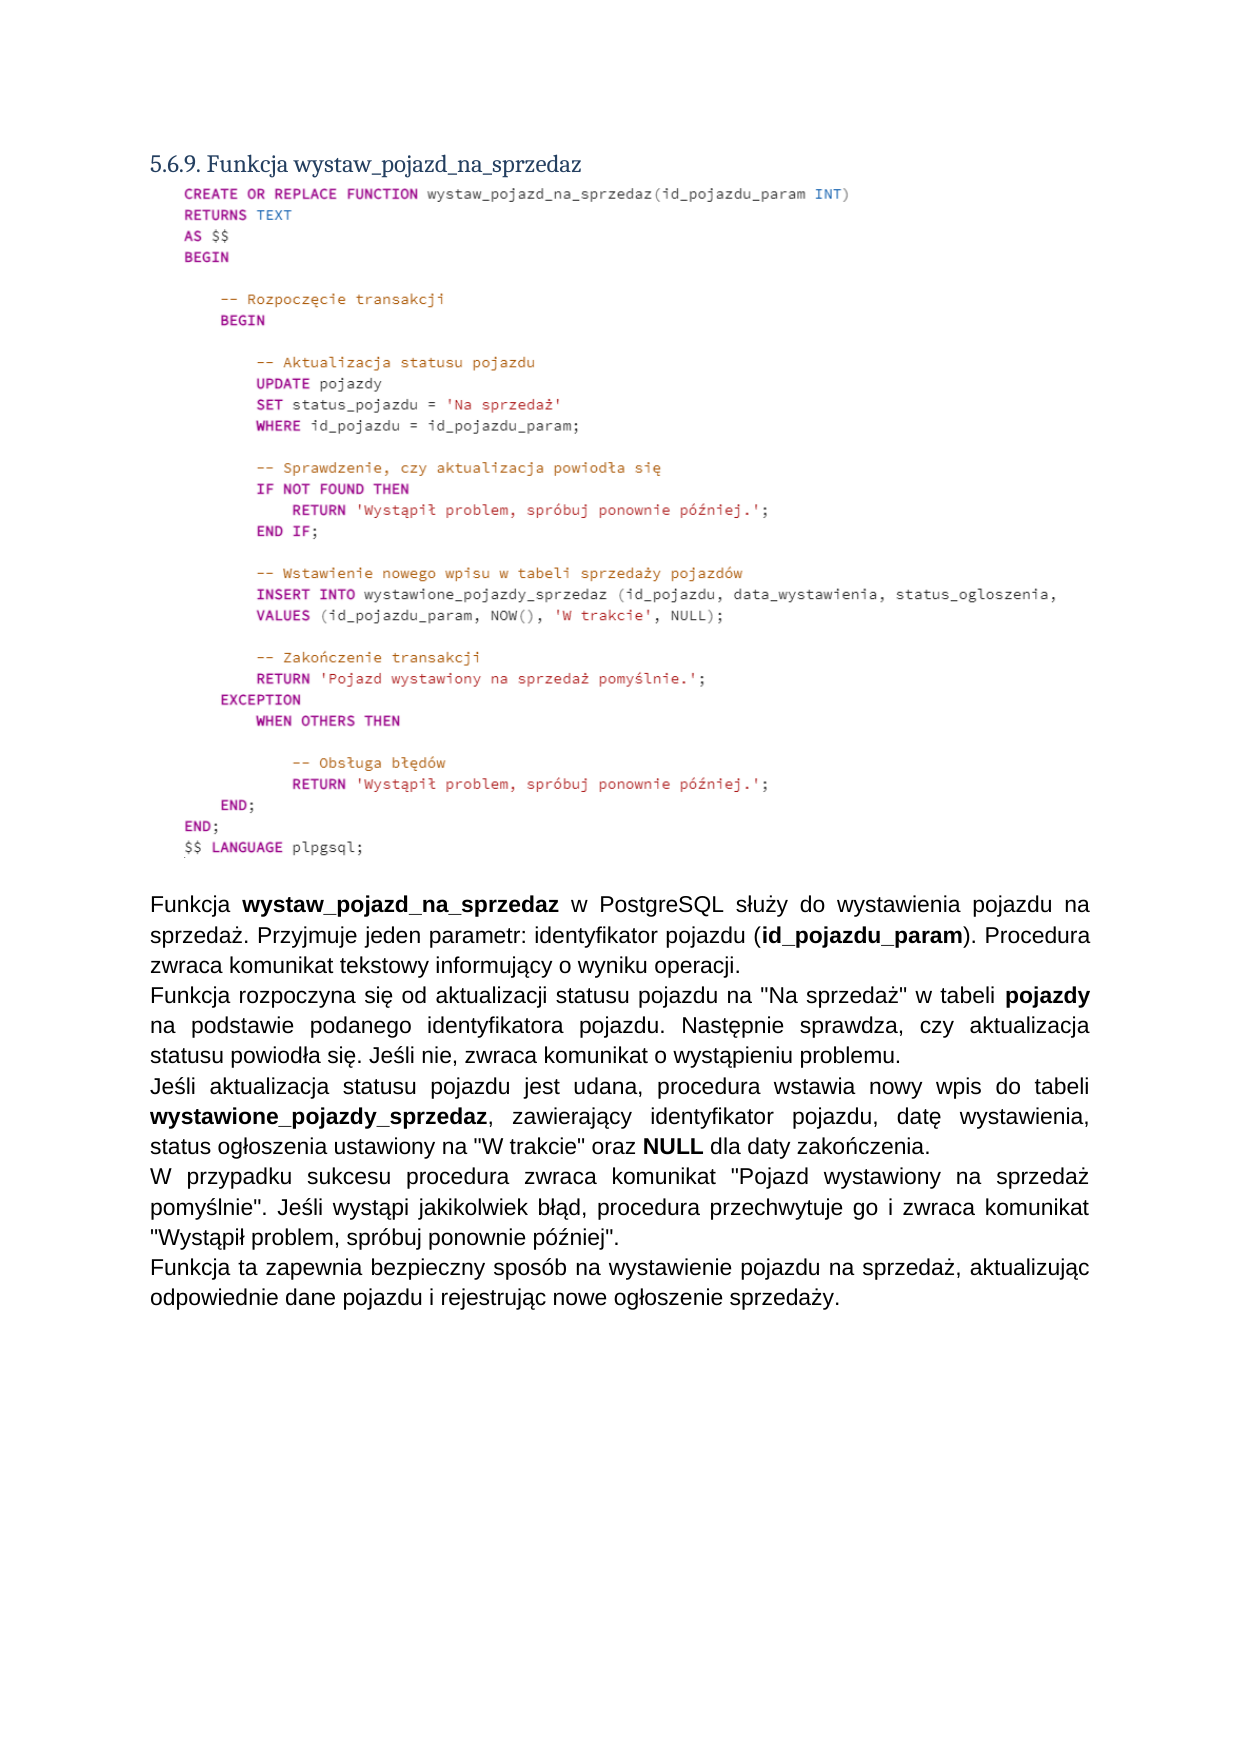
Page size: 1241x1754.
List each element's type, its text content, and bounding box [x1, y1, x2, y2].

picture [181, 183, 1060, 858]
text Funkcja ta zapewnia bezpieczny sposób na wystawienie pojazdu na sprzedaż, aktualizując odpowiednie dane pojazdu i rejestrując nowe ogłoszenie sprzedaży. [150, 1254, 1090, 1311]
text Funkcja wystaw_pojazd_na_sprzedaz w PostgreSQL służy do wystawienia pojazdu na sprzedaż. Przyjmuje jeden parametr: identyfikator pojazdu (id_pojazdu_param). Procedura zwraca komunikat tekstowy informujący o wyniku operacji. [150, 891, 1090, 978]
subtitle 5.6.9. Funkcja wystaw_pojazd_na_sprzedaz [150, 150, 1090, 179]
text W przypadku sukcesu procedura zwraca komunikat "Pojazd wystawiony na sprzedaż pomyślnie". Jeśli wystąpi jakikolwiek błąd, procedura przechwytuje go i zwraca komunikat "Wystąpił problem, spróbuj ponownie później". [150, 1163, 1090, 1250]
text Funkcja rozpoczyna się od aktualizacji statusu pojazdu na "Na sprzedaż" w tabeli pojazdy na podstawie podanego identyfikatora pojazdu. Następnie sprawdza, czy aktualizacja statusu powiodła się. Jeśli nie, zwraca komunikat o wystąpieniu problemu. [150, 982, 1090, 1069]
text Jeśli aktualizacja statusu pojazdu jest udana, procedura wstawia nowy wpis do tabeli wystawione_pojazdy_sprzedaz, zawierający identyfikator pojazdu, datę wystawienia, status ogłoszenia ustawiony na "W trakcie" oraz NULL dla daty zakończenia. [150, 1073, 1090, 1159]
